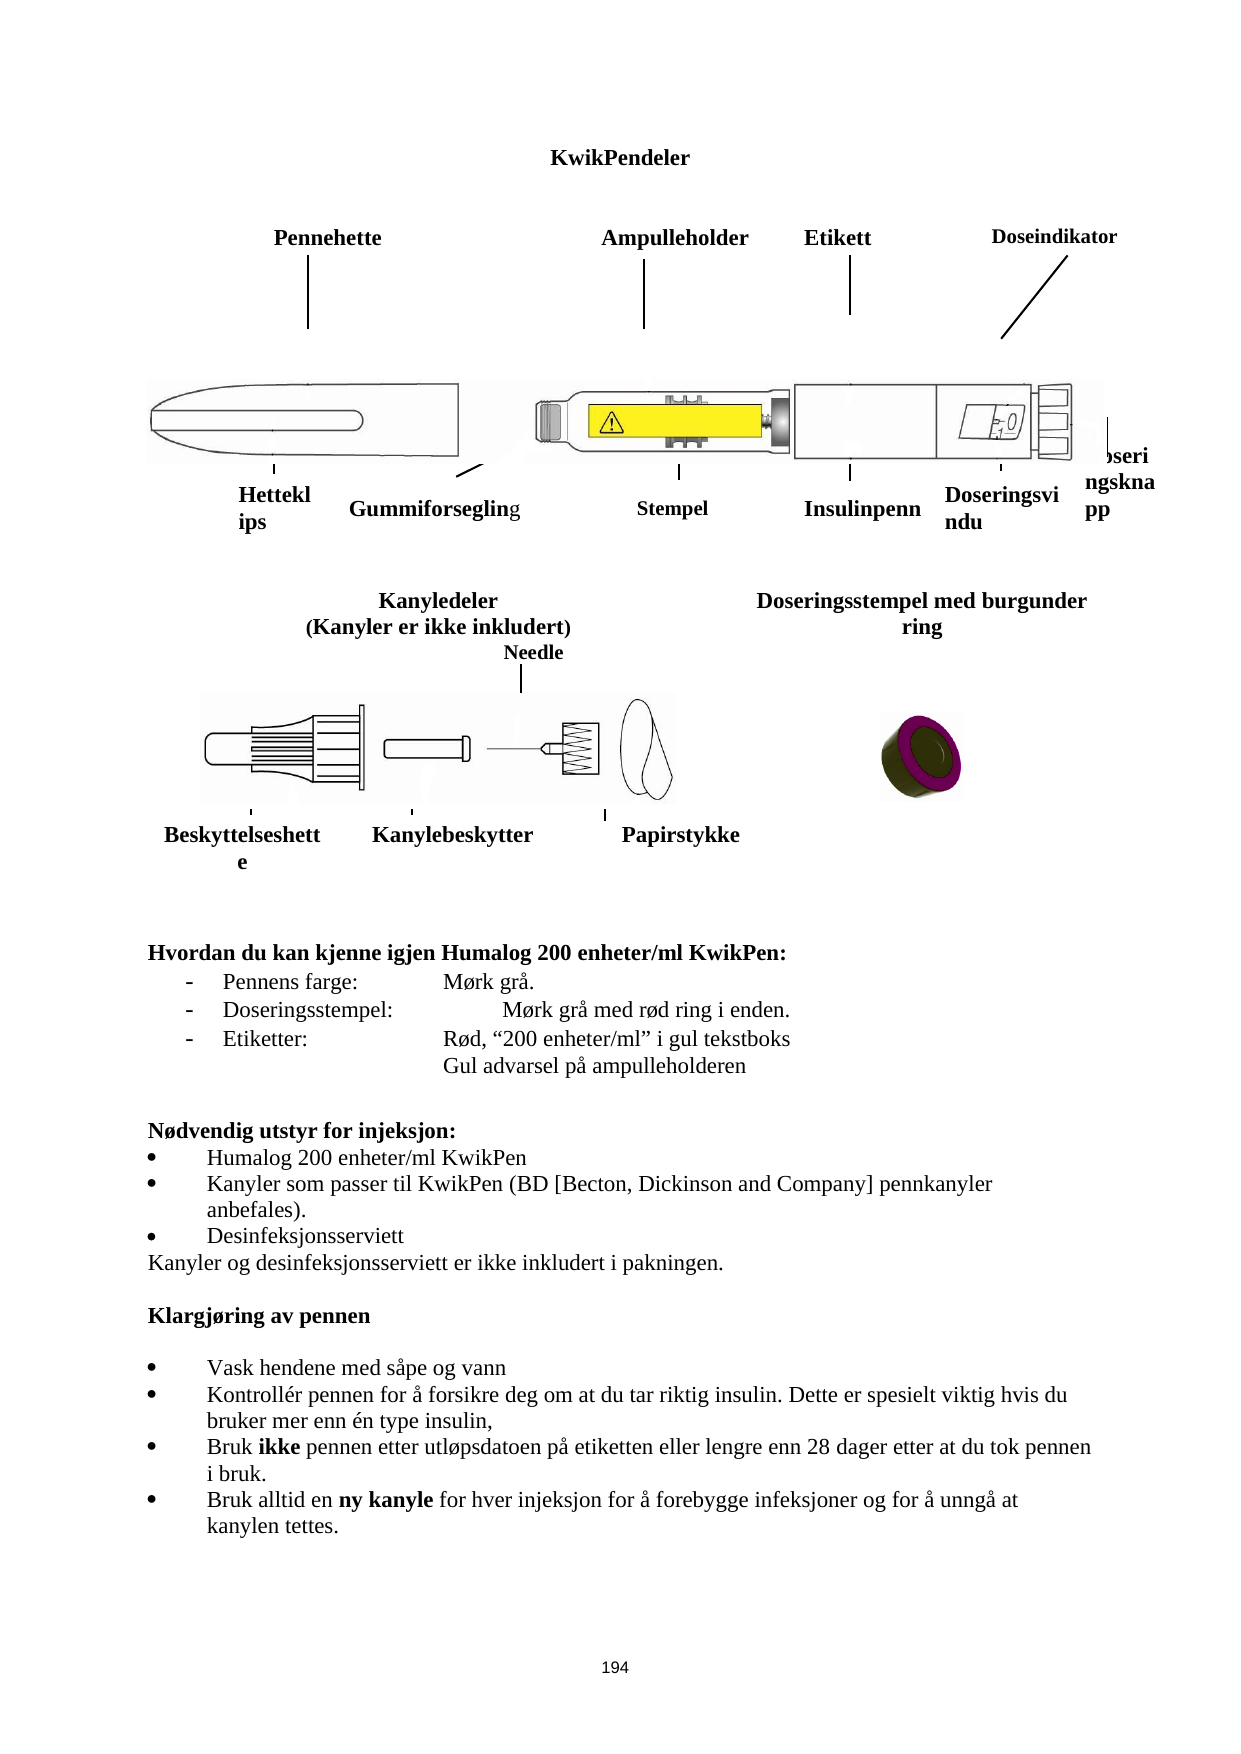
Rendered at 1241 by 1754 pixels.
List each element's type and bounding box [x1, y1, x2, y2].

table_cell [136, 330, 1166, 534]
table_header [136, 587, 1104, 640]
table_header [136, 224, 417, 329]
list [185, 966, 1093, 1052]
picture [147, 379, 1107, 464]
picture [200, 693, 676, 809]
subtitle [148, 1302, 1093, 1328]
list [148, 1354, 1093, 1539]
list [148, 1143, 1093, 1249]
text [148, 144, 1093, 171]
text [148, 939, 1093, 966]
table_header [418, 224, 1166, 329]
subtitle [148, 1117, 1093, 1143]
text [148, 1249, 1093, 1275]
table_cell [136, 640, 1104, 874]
picture [879, 712, 965, 802]
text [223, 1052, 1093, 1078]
